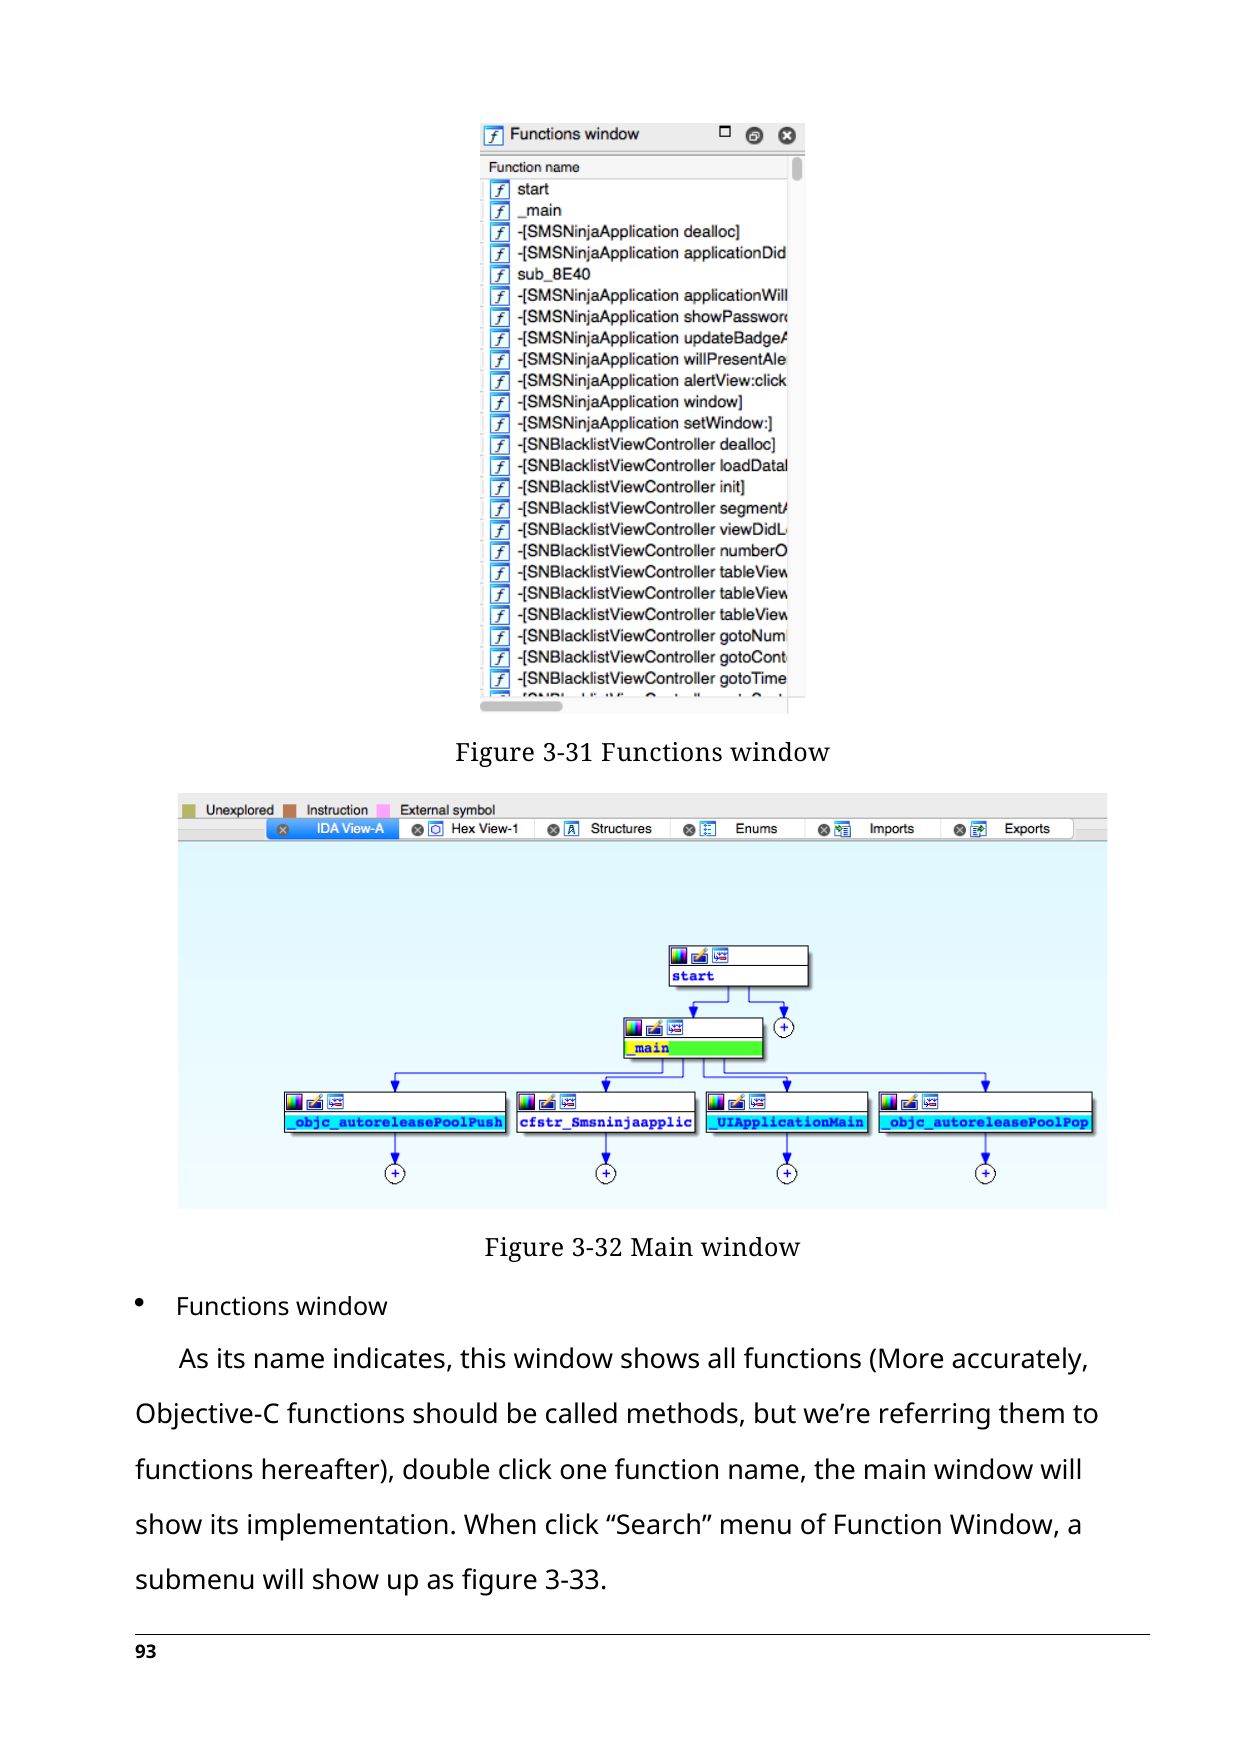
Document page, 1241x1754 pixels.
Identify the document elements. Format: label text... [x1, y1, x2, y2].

picture [480, 123, 805, 714]
picture [177, 793, 1108, 1209]
text As its name indicates, this window shows all functions (More accurately, Objective-C functions should be called methods, but we’re referring them to functions hereafter), double click one function name, the main window will show its implementation. When click “Search” menu of Function Window, a submenu will show up as figure 3-33. [135, 1339, 1150, 1598]
list Functions window [135, 1288, 1150, 1323]
text Figure 3-32 Main window [135, 1229, 1150, 1263]
text Figure 3-31 Functions window [135, 734, 1150, 768]
